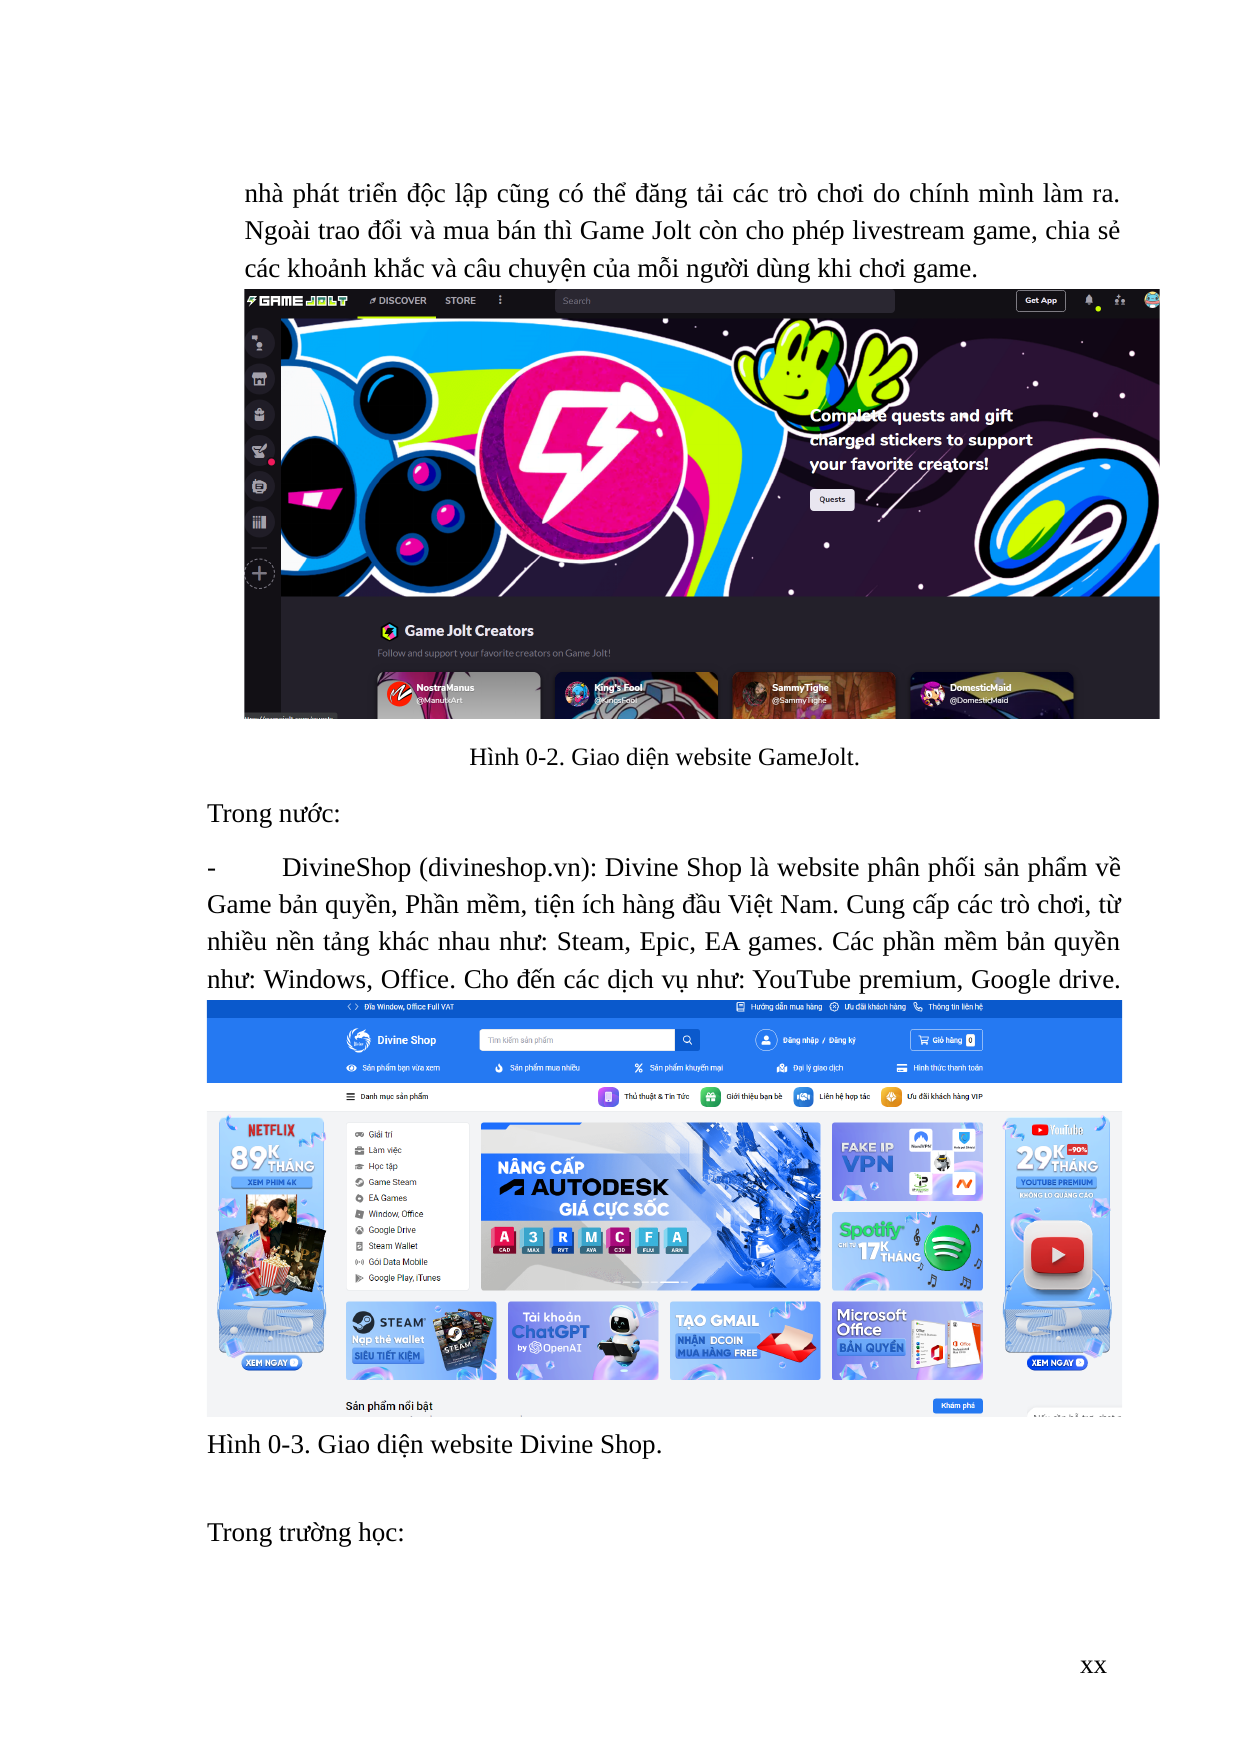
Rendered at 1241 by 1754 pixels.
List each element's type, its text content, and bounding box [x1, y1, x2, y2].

list DivineShop (divineshop.vn): Divine Shop là website phân phối sản phẩm về Game bản quyền, Phần mềm, tiện ích hàng đầu Việt Nam. Cung cấp các trò chơi, từ nhiều nền tảng khác nhau như: Steam, Epic, EA games. Các phần mềm bản quyền như: Windows, Office. Cho đến các dịch vụ như: YouTube premium, Google drive. Hình 0-3. Giao diện website Divine Shop. [207, 851, 1122, 1000]
text Trong trường học: [207, 1516, 1122, 1547]
list DivineShop (divineshop.vn): Divine Shop là website phân phối sản phẩm về Game bản quyền, Phần mềm, tiện ích hàng đầu Việt Nam. Cung cấp các trò chơi, từ nhiều nền tảng khác nhau như: Steam, Epic, EA games. Các phần mềm bản quyền như: Windows, Office. Cho đến các dịch vụ như: YouTube premium, Google drive. Hình 0-3. Giao diện website Divine Shop. [207, 1417, 1122, 1459]
picture [244, 289, 1160, 719]
picture [206, 1000, 1123, 1417]
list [207, 177, 1122, 283]
text Hình 0-2. Giao diện website GameJolt. [207, 742, 1122, 770]
text Trong nước: [207, 797, 1122, 828]
